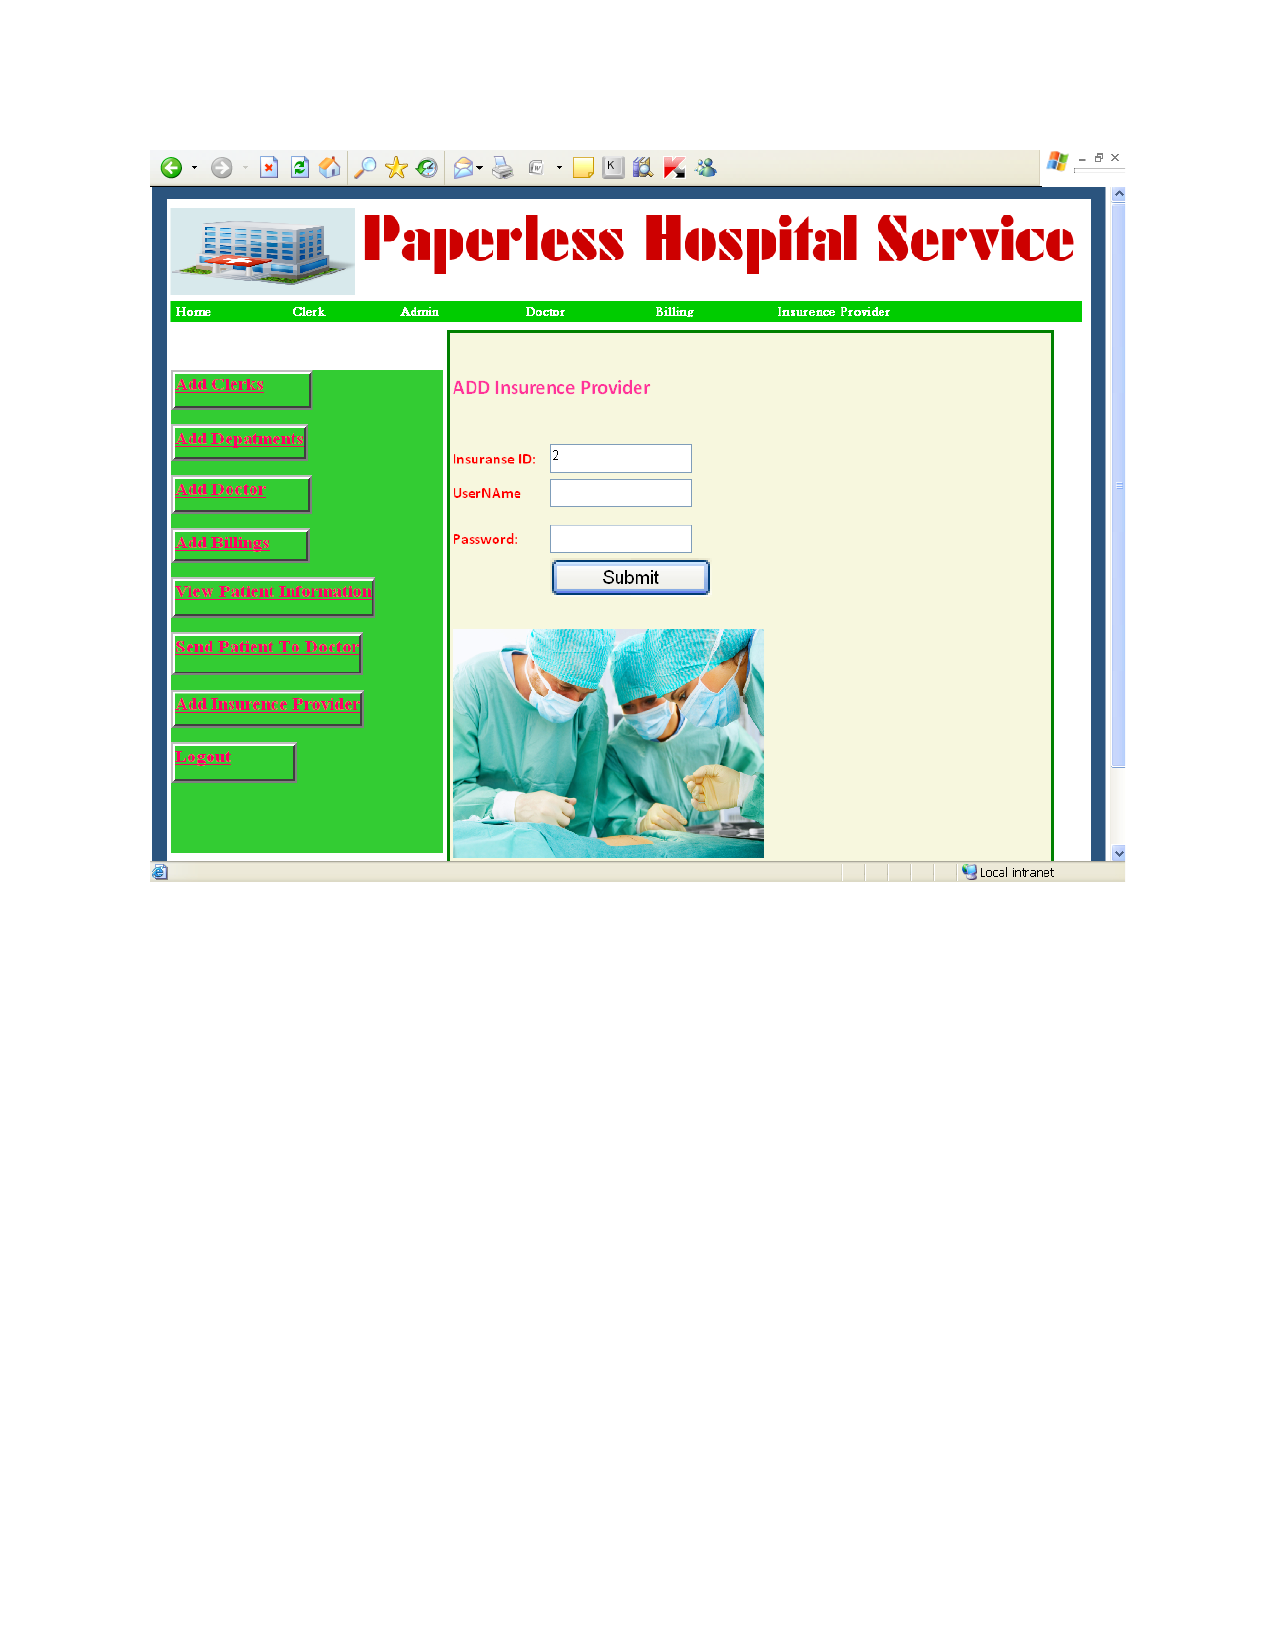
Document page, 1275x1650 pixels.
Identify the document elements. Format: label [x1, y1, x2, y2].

picture [150, 150, 1125, 882]
